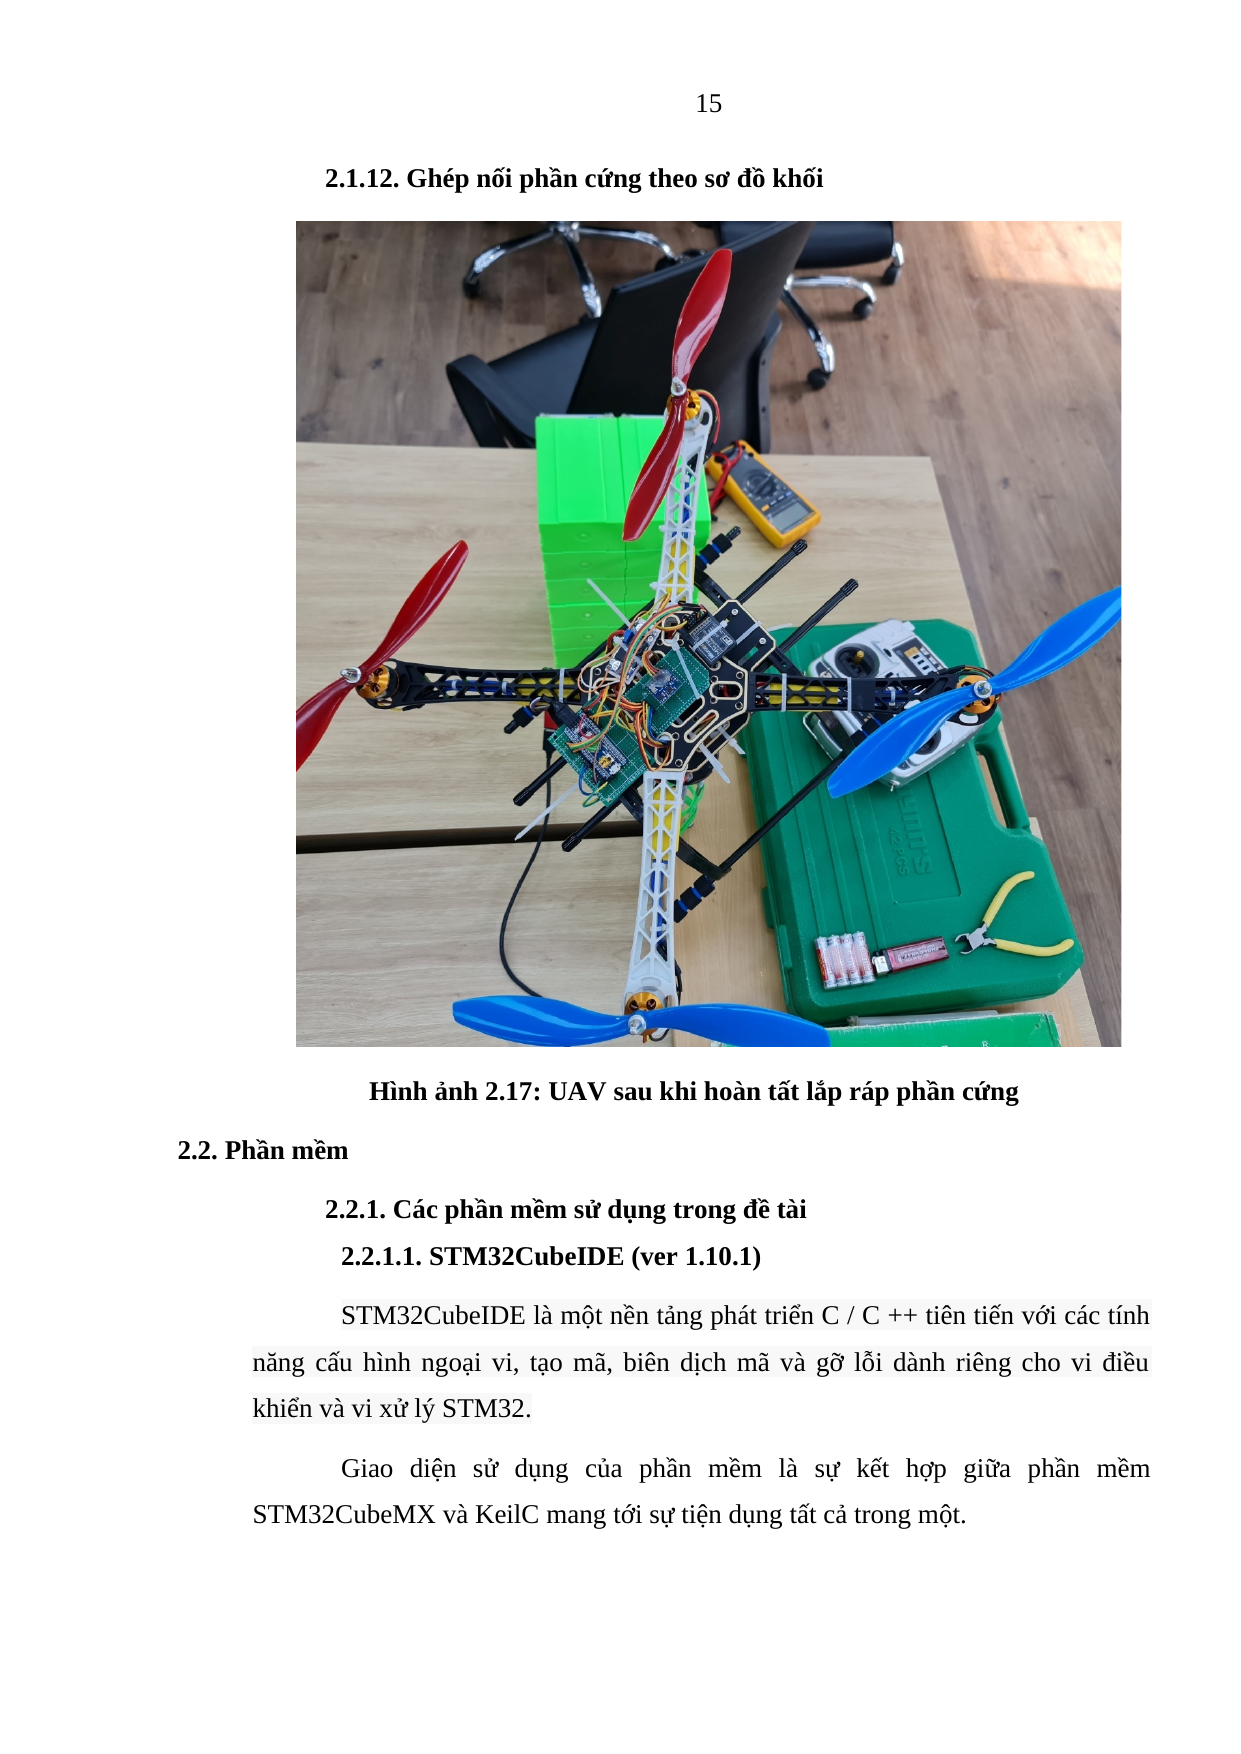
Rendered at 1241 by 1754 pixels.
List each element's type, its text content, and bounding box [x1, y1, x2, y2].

text Giao diện sử dụng của phần mềm là sự kết hợp giữa phần mềm STM32CubeMX và KeilC mang tới sự tiện dụng tất cả trong một. [252, 1452, 1152, 1529]
text STM32CubeIDE là một nền tảng phát triển C / C ++ tiên tiến với các tính năng cấu hình ngoại vi, tạo mã, biên dịch mã và gỡ lỗi dành riêng cho vi điều khiển và vi xử lý STM32. [252, 1299, 1152, 1346]
subtitle Các phần mềm sử dụng trong đề tài [236, 1193, 1152, 1224]
subtitle Phần mềm [177, 1134, 1152, 1165]
subtitle Ghép nối phần cứng theo sơ đồ khối [236, 162, 1152, 193]
text STM32CubeIDE là một nền tảng phát triển C / C ++ tiên tiến với các tính năng cấu hình ngoại vi, tạo mã, biên dịch mã và gỡ lỗi dành riêng cho vi điều khiển và vi xử lý STM32. [252, 1377, 1152, 1424]
picture [296, 221, 1122, 1047]
subtitle STM32CubeIDE (ver 1.10.1) [252, 1240, 1152, 1271]
